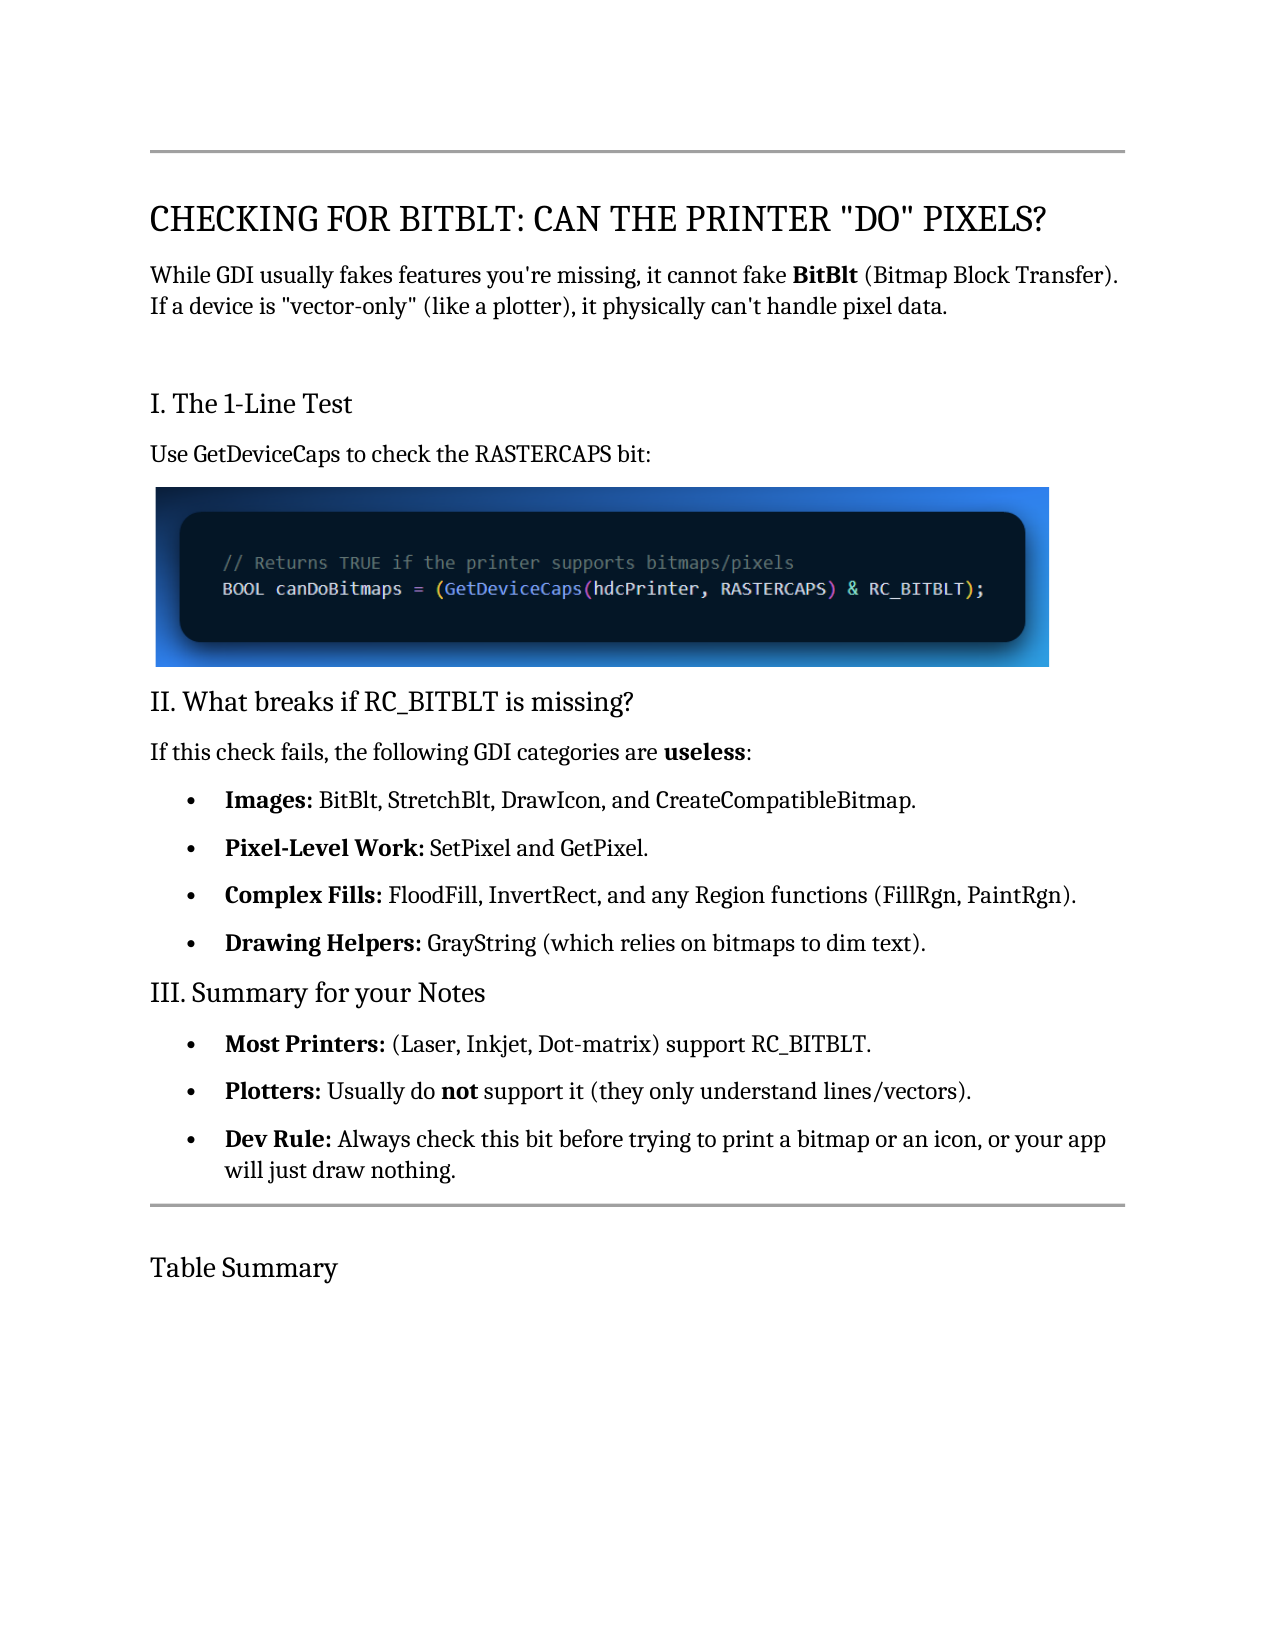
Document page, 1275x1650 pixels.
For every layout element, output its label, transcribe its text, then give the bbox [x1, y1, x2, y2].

text While GDI usually fakes features you're missing, it cannot fake BitBlt (Bitmap Block Transfer). If a device is "vector-only" (like a plotter), it physically can't handle pixel data. [150, 261, 1125, 321]
picture [155, 487, 1050, 667]
list Most Printers: (Laser, Inkjet, Dot-matrix) support RC_BITBLT. [187, 1029, 1125, 1058]
list Complex Fills: FloodFill, InvertRect, and any Region functions (FillRgn, PaintRgn). [187, 881, 1125, 910]
list Pixel-Level Work: SetPixel and GetPixel. [187, 833, 1125, 862]
text Table Summary [150, 1251, 1125, 1285]
text CHECKING FOR BITBLT: CAN THE PRINTER "DO" PIXELS? [150, 198, 1125, 241]
text I. The 1-Line Test [150, 387, 1125, 421]
text III. Summary for your Notes [150, 977, 1125, 1010]
text Use GetDeviceCaps to check the RASTERCAPS bit: [150, 440, 1125, 469]
list Drawing Helpers: GrayString (which relies on bitmaps to dim text). [187, 929, 1125, 958]
text II. What breaks if RC_BITBLT is missing? [150, 685, 1125, 719]
text If this check fails, the following GDI categories are useless: [150, 738, 1125, 767]
list Dev Rule: Always check this bit before trying to print a bitmap or an icon, or your app will just draw nothing. [187, 1125, 1125, 1185]
list Plotters: Usually do not support it (they only understand lines/vectors). [187, 1077, 1125, 1106]
list Images: BitBlt, StretchBlt, DrawIcon, and CreateCompatibleBitmap. [187, 786, 1125, 814]
